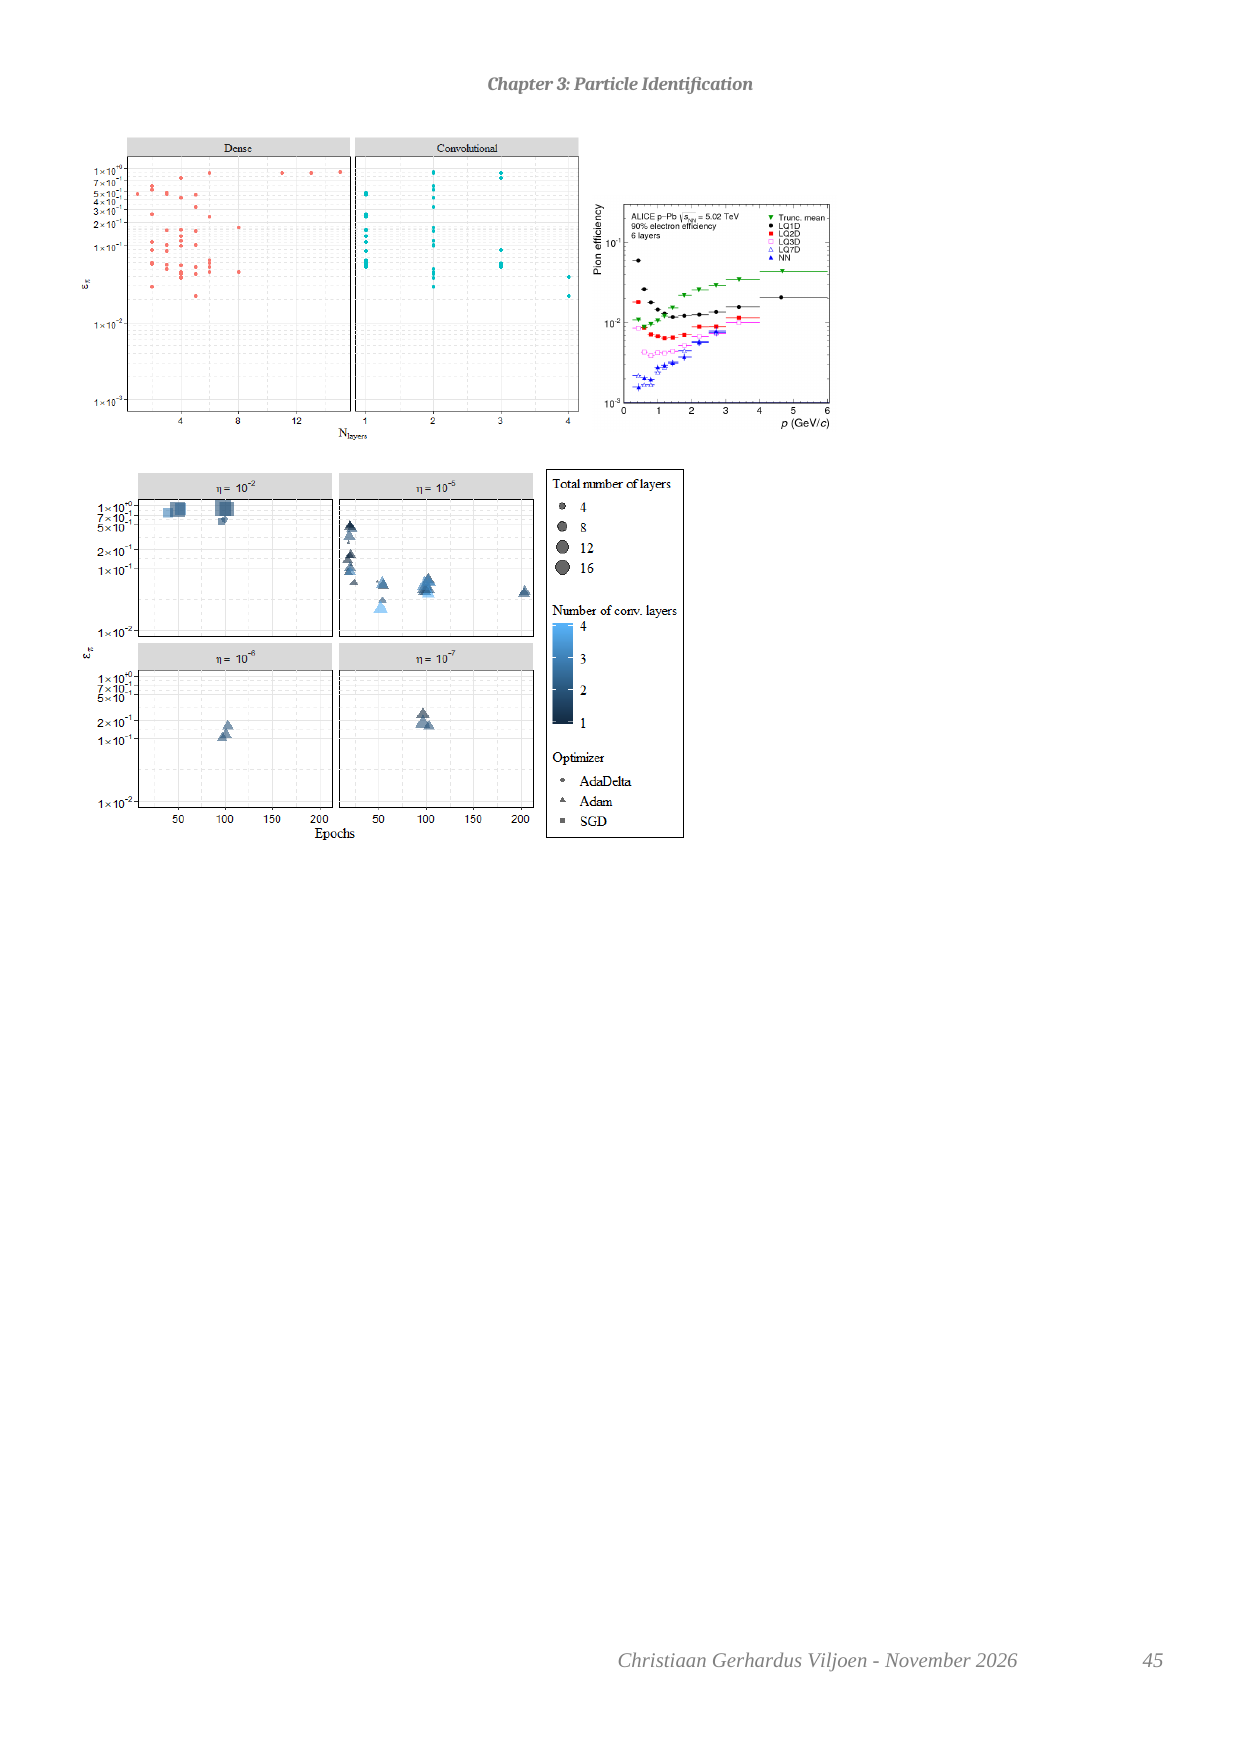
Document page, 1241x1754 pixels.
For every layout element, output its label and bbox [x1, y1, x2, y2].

picture [75, 132, 845, 447]
picture [75, 466, 690, 846]
